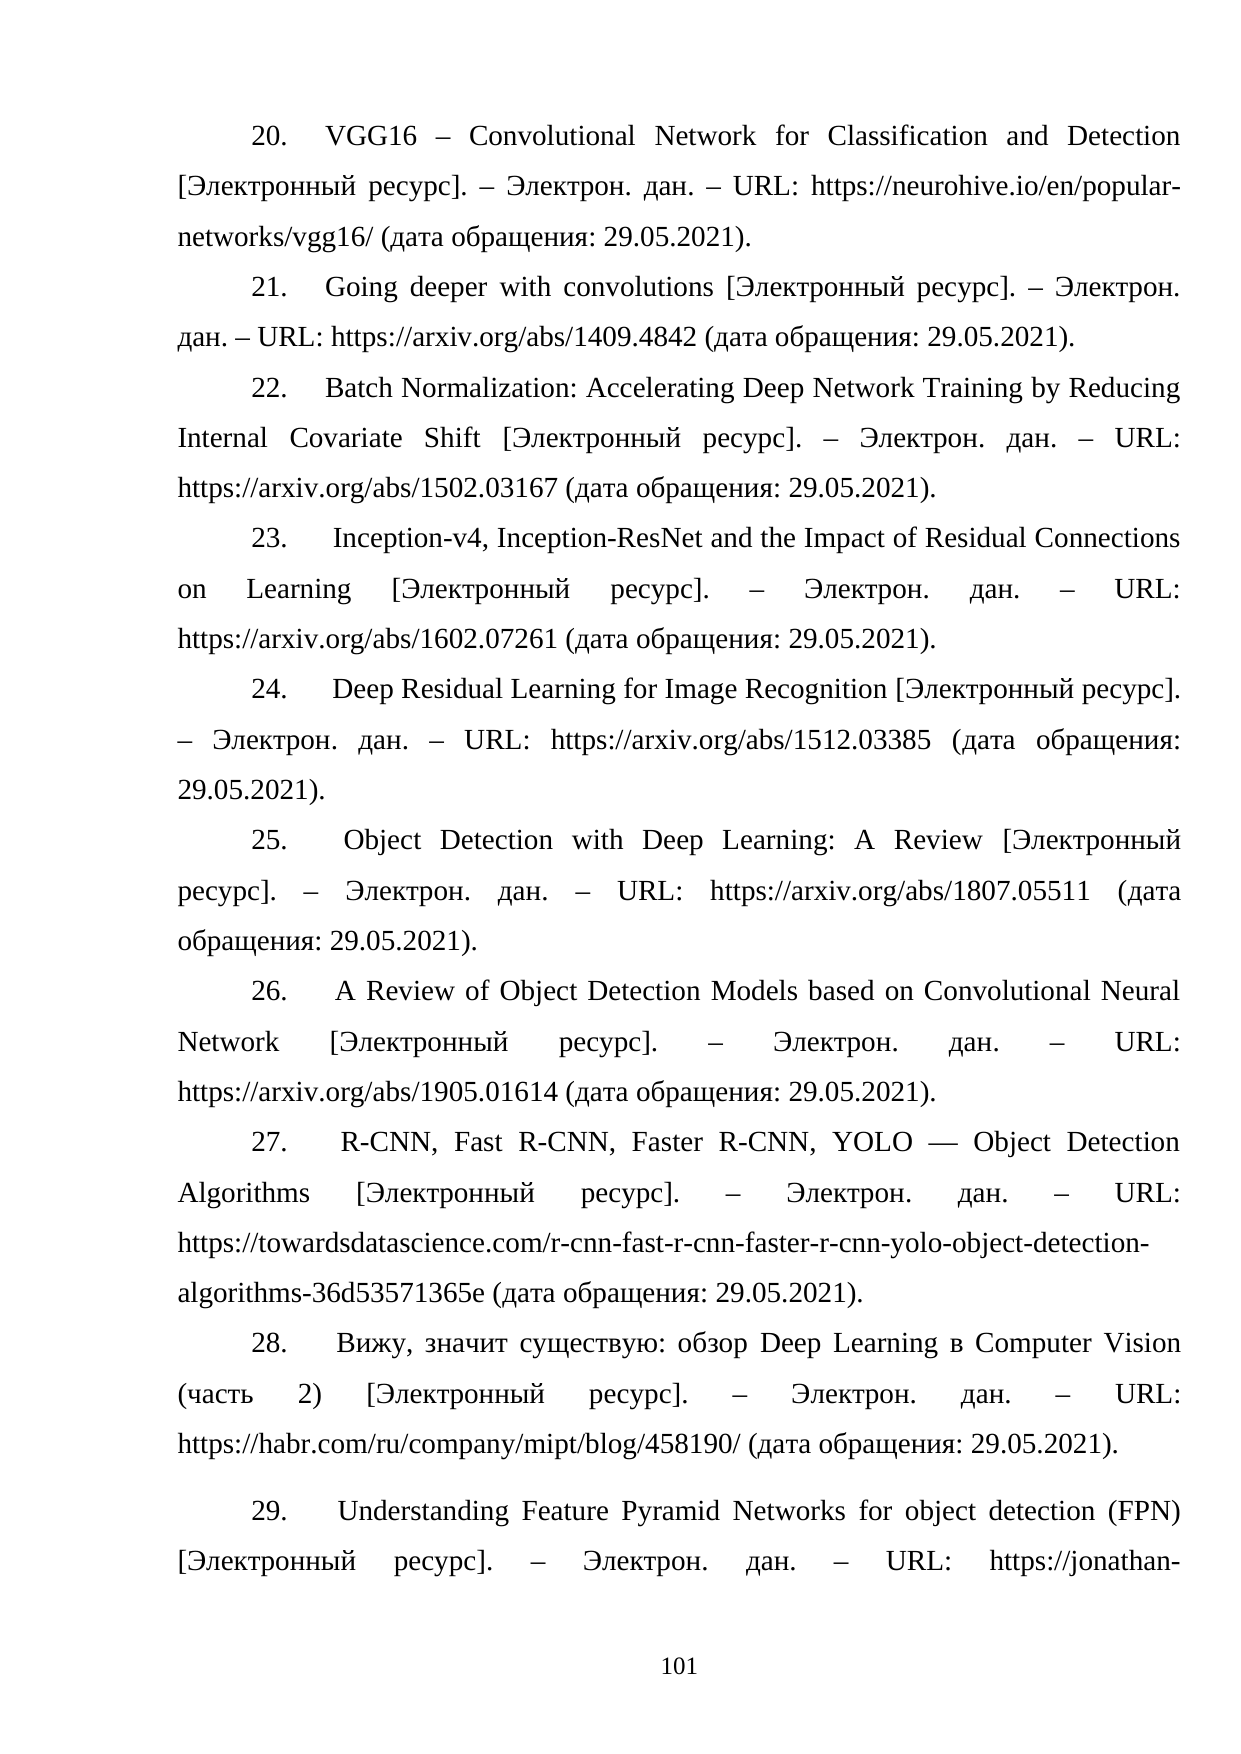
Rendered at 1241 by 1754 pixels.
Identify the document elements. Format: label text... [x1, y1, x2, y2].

list Вижу, значит существую: обзор Deep Learning в Computer Vision (часть 2) [Электронный ресурс]. – Электрон. дан. – URL: https://habr.com/ru/company/mipt/blog/458190/ (дата обращения: 29.05.2021). [177, 1326, 1181, 1460]
list Batch Normalization: Accelerating Deep Network Training by Reducing Internal Covariate Shift [Электронный ресурс]. – Электрон. дан. – URL: https://arxiv.org/abs/1502.03167 (дата обращения: 29.05.2021). [177, 370, 1181, 504]
list Deep Residual Learning for Image Recognition [Электронный ресурс]. – Электрон. дан. – URL: https://arxiv.org/abs/1512.03385 (дата обращения: 29.05.2021). [177, 672, 1181, 806]
list A Review of Object Detection Models based on Convolutional Neural Network [Электронный ресурс]. – Электрон. дан. – URL: https://arxiv.org/abs/1905.01614 (дата обращения: 29.05.2021). [177, 973, 1181, 1108]
list Going deeper with convolutions [Электронный ресурс]. – Электрон. дан. – URL: https://arxiv.org/abs/1409.4842 (дата обращения: 29.05.2021). [177, 269, 1181, 353]
list Object Detection with Deep Learning: A Review [Электронный ресурс]. – Электрон. дан. – URL: https://arxiv.org/abs/1807.05511 (дата обращения: 29.05.2021). [177, 822, 1181, 957]
list Inception-v4, Inception-ResNet and the Impact of Residual Connections on Learning [Электронный ресурс]. – Электрон. дан. – URL: https://arxiv.org/abs/1602.07261 (дата обращения: 29.05.2021). [177, 521, 1181, 655]
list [177, 1493, 1181, 1577]
list VGG16 – Convolutional Network for Classification and Detection [Электронный ресурс]. – Электрон. дан. – URL: https://neurohive.io/en/popular-networks/vgg16/ (дата обращения: 29.05.2021). [177, 118, 1181, 252]
list R-CNN, Fast R-CNN, Faster R-CNN, YOLO — Object Detection Algorithms [Электронный ресурс]. – Электрон. дан. – URL: https://towardsdatascience.com/r-cnn-fast-r-cnn-faster-r-cnn-yolo-object-detection-algorithms-36d53571365e (дата обращения: 29.05.2021). [177, 1124, 1181, 1309]
